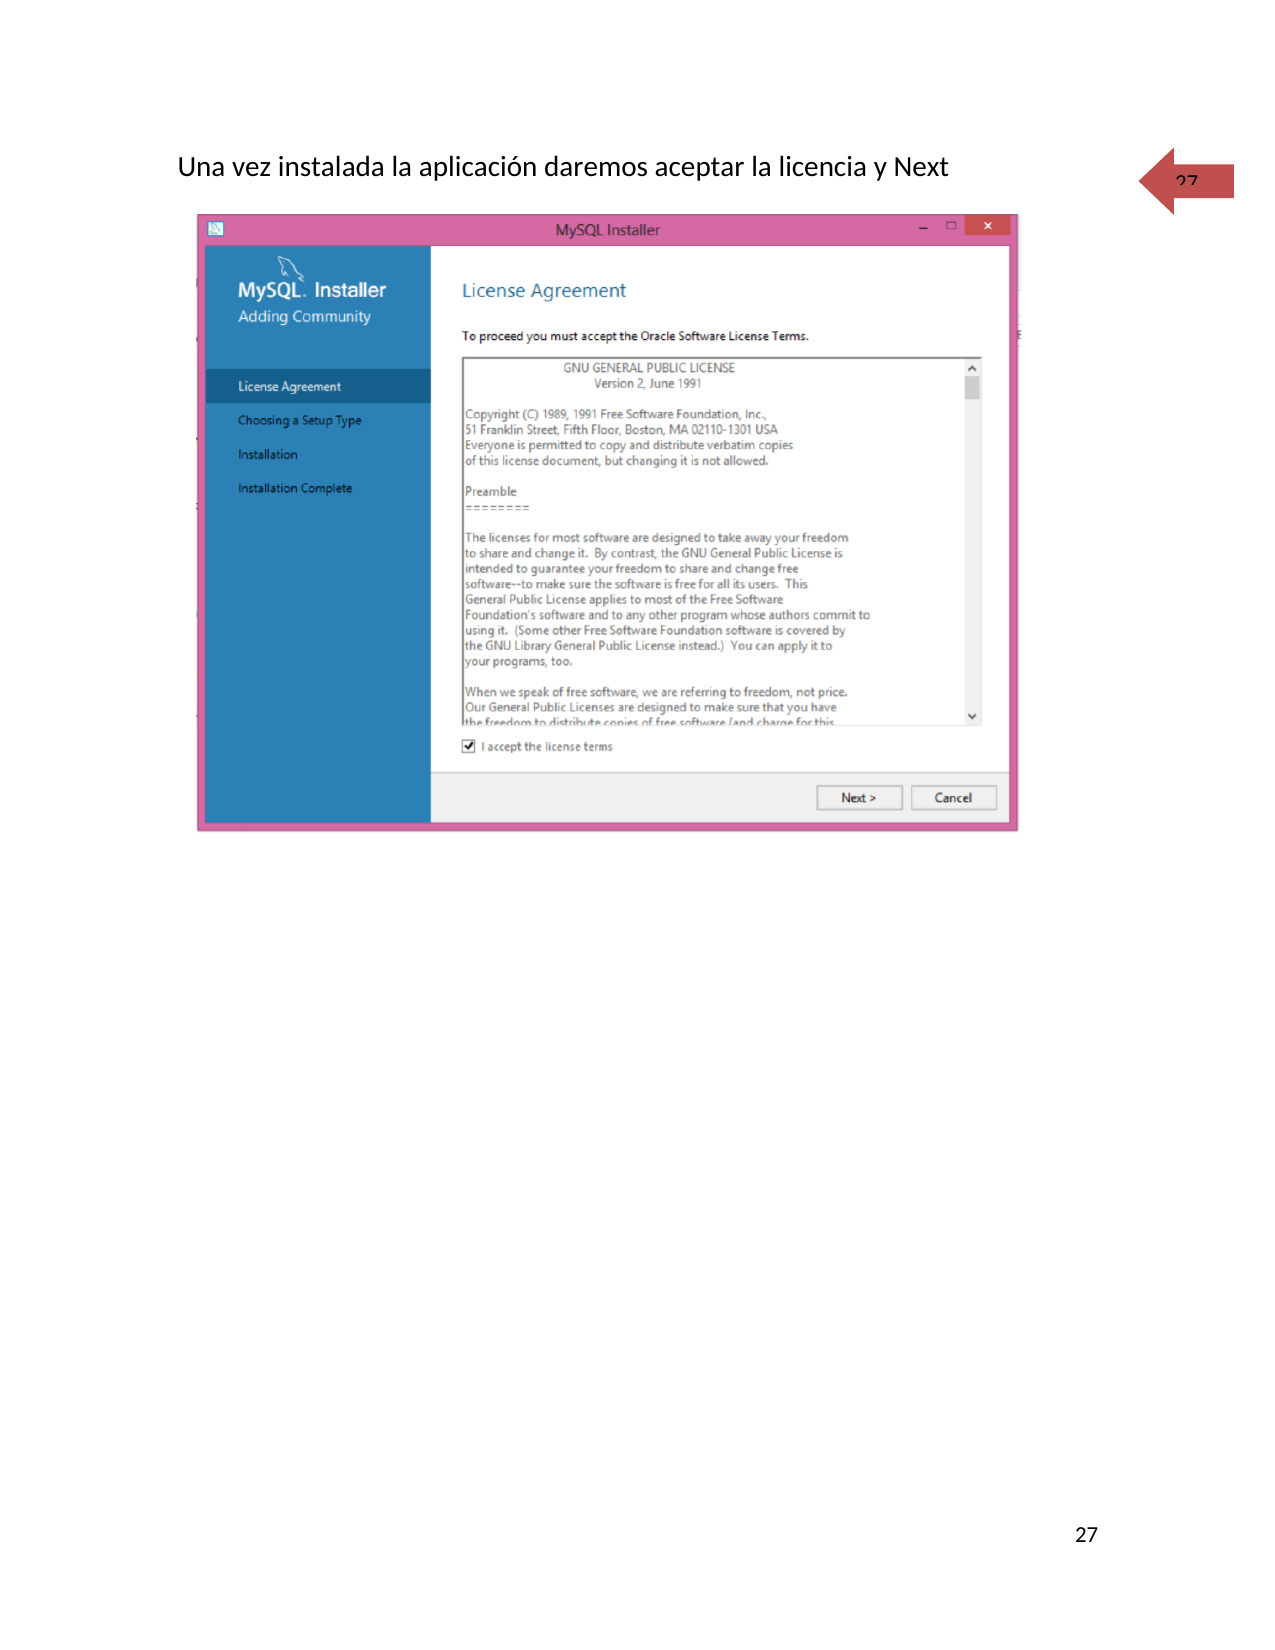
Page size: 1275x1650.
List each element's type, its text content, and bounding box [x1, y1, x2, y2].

text Una vez instalada la aplicación daremos aceptar la licencia y Next [177, 148, 1098, 183]
picture [177, 202, 1032, 845]
